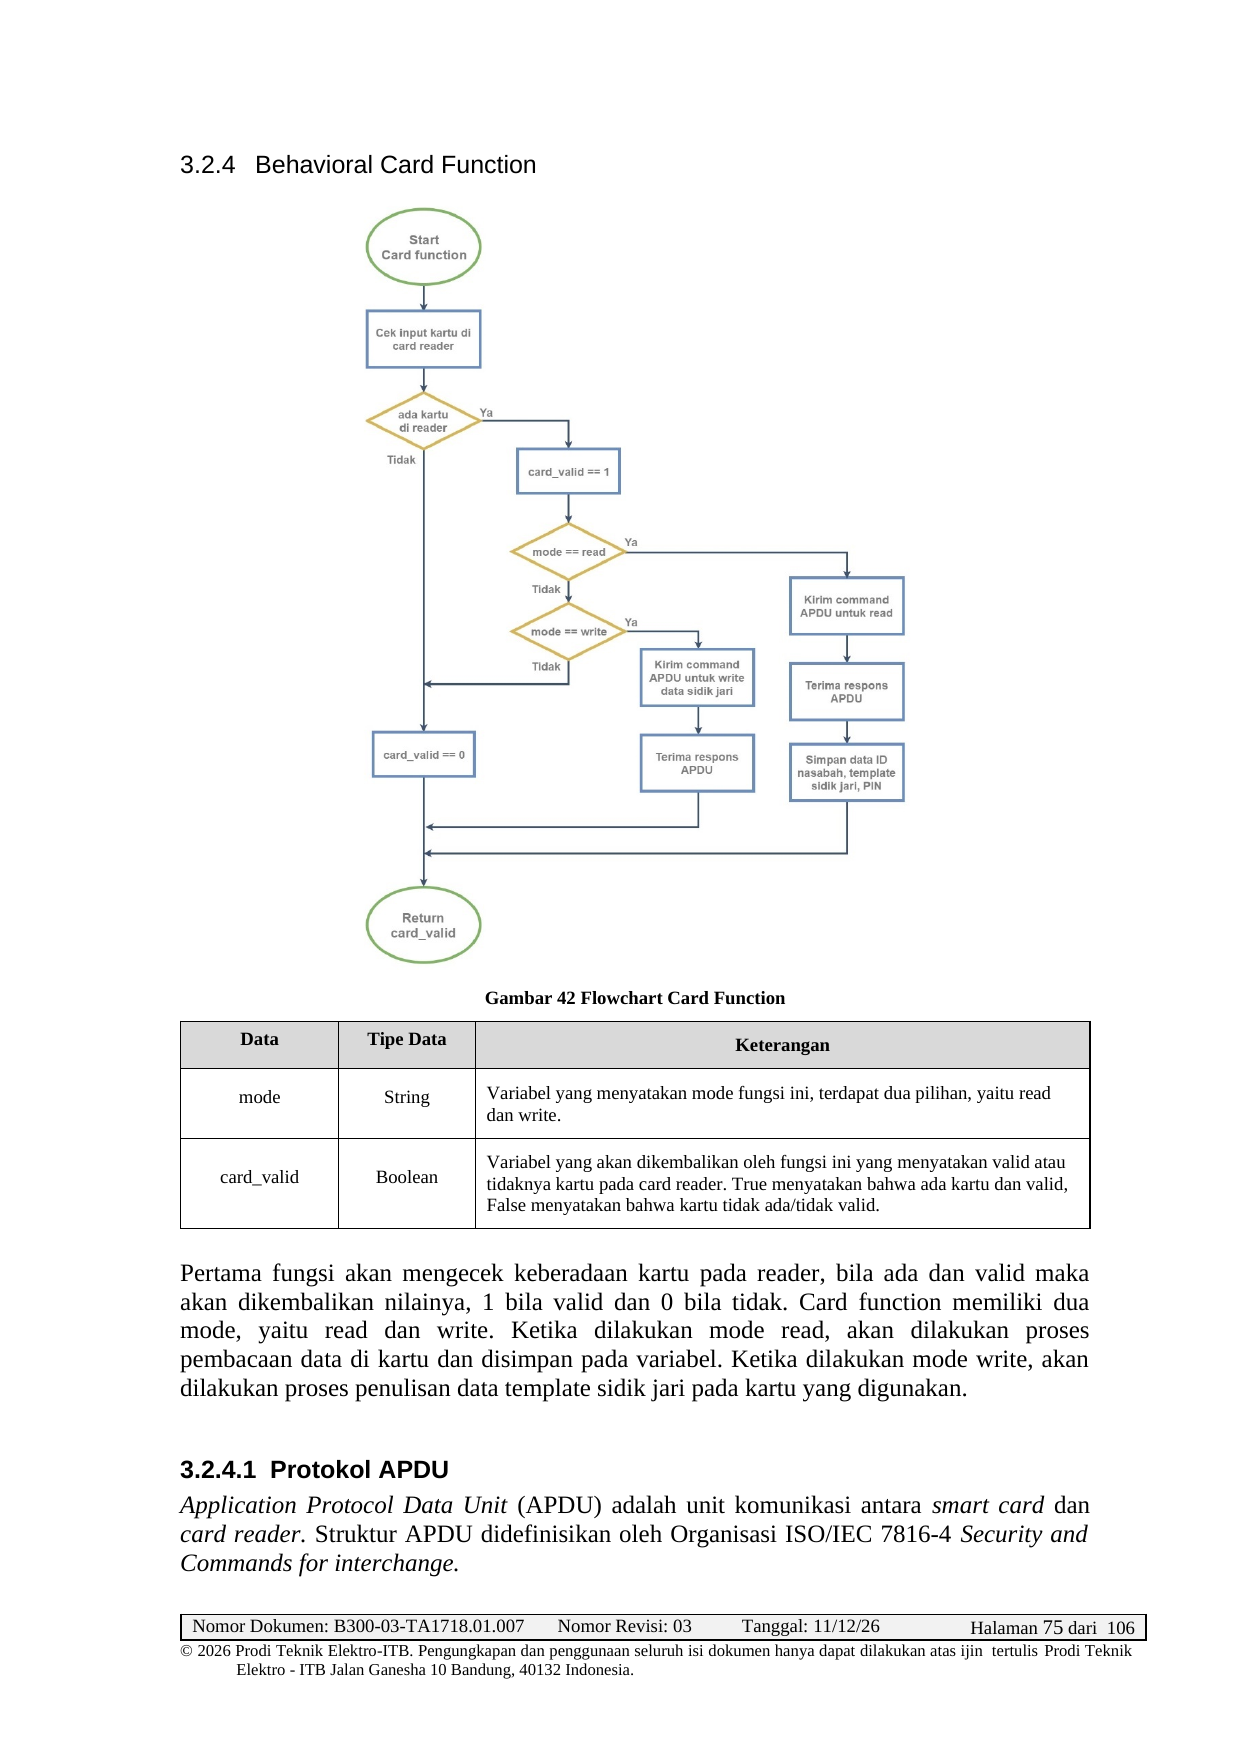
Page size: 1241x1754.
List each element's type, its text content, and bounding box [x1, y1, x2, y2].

subtitle Protokol APDU [180, 1456, 1090, 1484]
table_header Keterangan [476, 1022, 1089, 1068]
table_cell card_valid [181, 1139, 338, 1228]
table_header Tipe Data [339, 1022, 475, 1068]
table_header Data [181, 1022, 338, 1068]
table_cell Boolean [339, 1139, 475, 1228]
picture [342, 185, 928, 987]
table_cell String [339, 1069, 475, 1137]
table_cell Variabel yang akan dikembalikan oleh fungsi ini yang menyatakan valid atau tidaknya kartu pada card reader. True menyatakan bahwa ada kartu dan valid, False menyatakan bahwa kartu tidak ada/tidak valid. [476, 1139, 1089, 1228]
table_cell mode [181, 1069, 338, 1137]
text Pertama fungsi akan mengecek keberadaan kartu pada reader, bila ada dan valid maka akan dikembalikan nilainya, 1 bila valid dan 0 bila tidak. Card function memiliki dua mode, yaitu read dan write. Ketika dilakukan mode read, akan dilakukan proses pembacaan data di kartu dan disimpan pada variabel. Ketika dilakukan mode write, akan dilakukan proses penulisan data template sidik jari pada kartu yang digunakan. [180, 1258, 1090, 1402]
subtitle Behavioral Card Function [180, 150, 1090, 179]
text Gambar 42 Flowchart Card Function [180, 987, 1090, 1008]
table_cell Variabel yang menyatakan mode fungsi ini, terdapat dua pilihan, yaitu read dan write. [476, 1069, 1089, 1137]
text Application Protocol Data Unit (APDU) adalah unit komunikasi antara smart card dan card reader. Struktur APDU didefinisikan oleh Organisasi ISO/IEC 7816-4 Security and Commands for interchange. [180, 1491, 1090, 1577]
